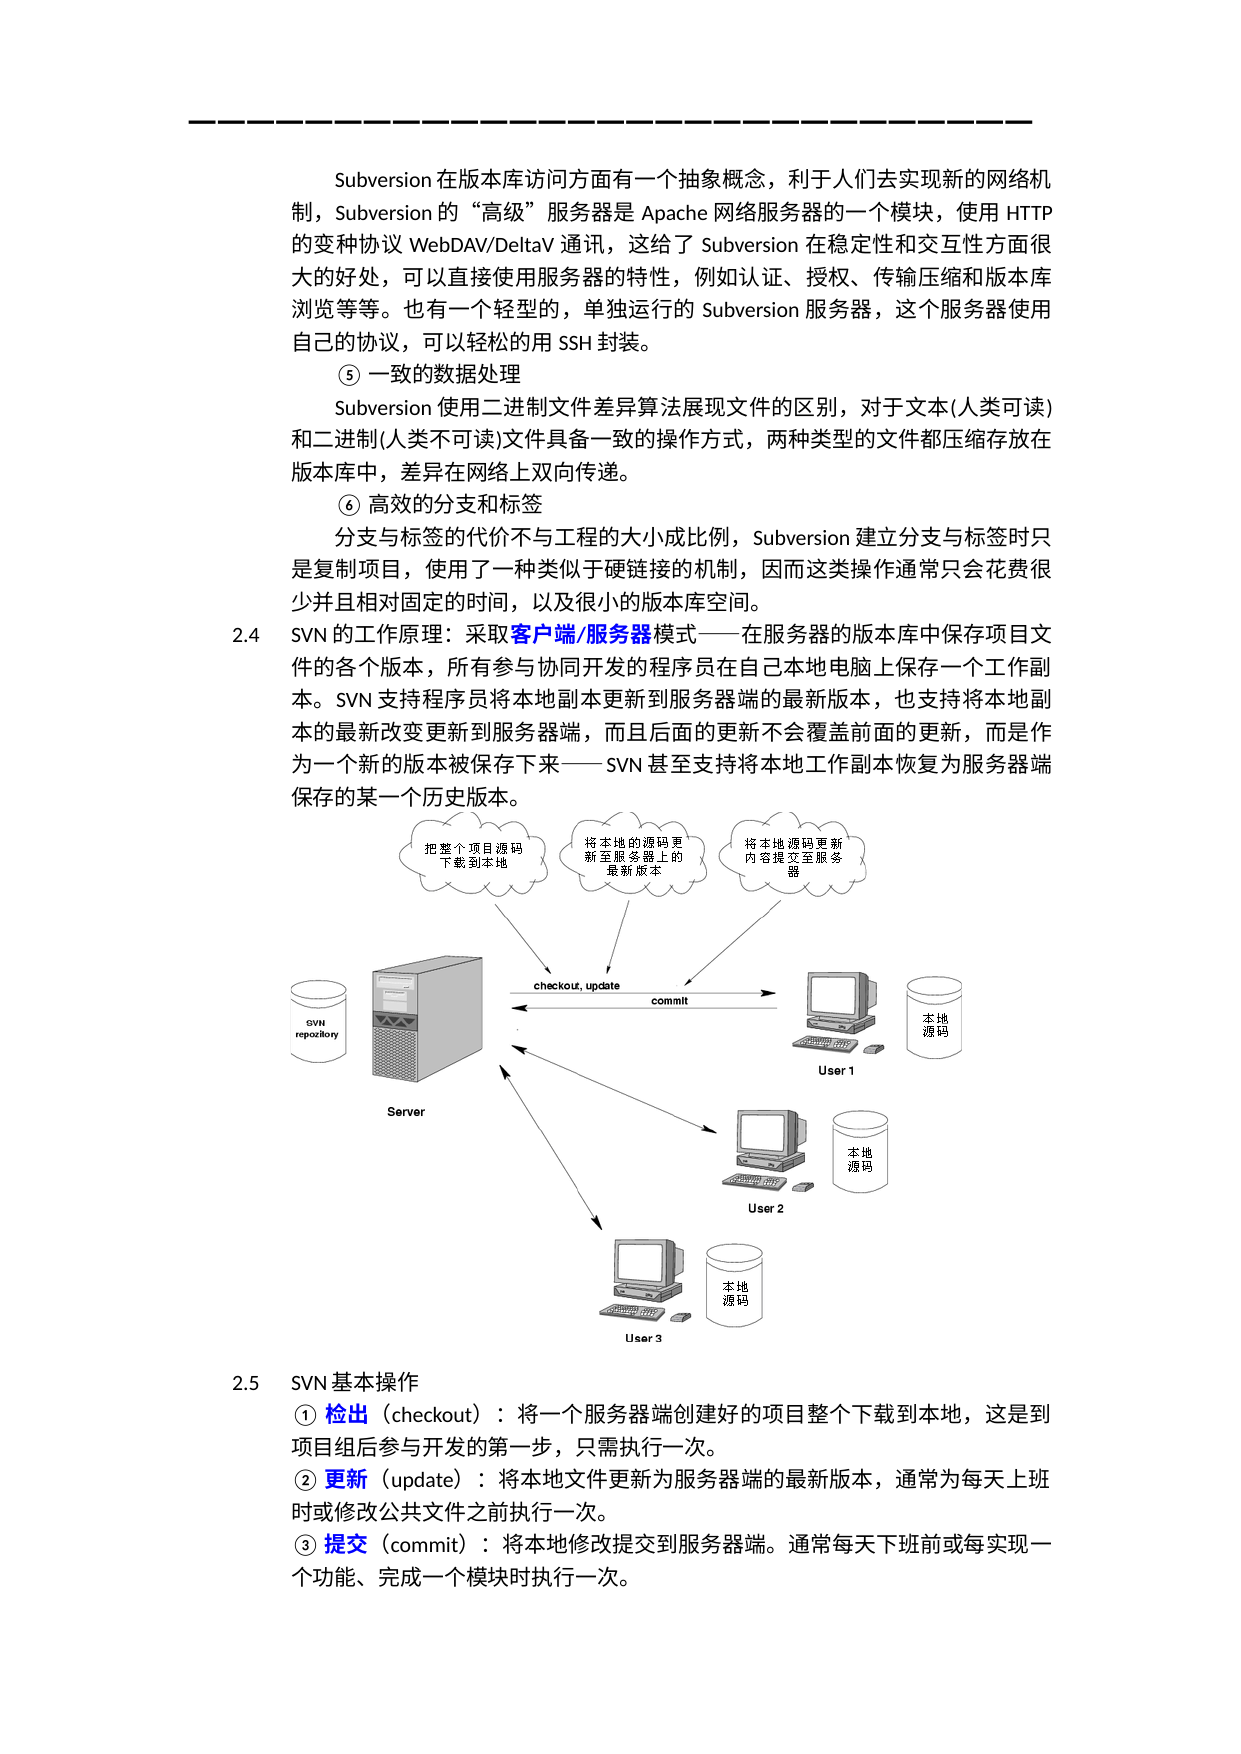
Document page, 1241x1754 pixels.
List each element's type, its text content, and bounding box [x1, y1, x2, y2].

list SVN的工作原理：采取客户端/服务器模式——在服务器的版本库中保存项目文件的各个版本，所有参与协同开发的程序员在自己本地电脑上保存一个工作副本。SVN支持程序员将本地副本更新到服务器端的最新版本，也支持将本地副本的最新改变更新到服务器端，而且后面的更新不会覆盖前面的更新，而是作为一个新的版本被保存下来——SVN甚至支持将本地工作副本恢复为服务器端保存的某一个历史版本。 [232, 617, 1053, 812]
list ②更新（update）：将本地文件更新为服务器端的最新版本，通常为每天上班时或修改公共文件之前执行一次。 [291, 1462, 1053, 1527]
list 分支与标签的代价不与工程的大小成比例，Subversion建立分支与标签时只是复制项目，使用了一种类似于硬链接的机制，因而这类操作通常只会花费很少并且相对固定的时间，以及很小的版本库空间。 [291, 519, 1053, 617]
list ⑥高效的分支和标签 [291, 487, 1053, 519]
list SVN基本操作 [232, 1364, 1053, 1397]
picture [290, 812, 962, 1342]
list Subversion在版本库访问方面有一个抽象概念，利于人们去实现新的网络机制，Subversion的“高级”服务器是 Apache 网络服务器的一个模块，使用 HTTP 的变种协议 WebDAV/DeltaV 通讯，这给了 Subversion 在稳定性和交互性方面很大的好处，可以直接使用服务器的特性，例如认证、授权、传输压缩和版本库浏览等等。也有一个轻型的，单独运行的 Subversion 服务器，这个服务器使用自己的协议，可以轻松的用 SSH 封装。 [291, 162, 1053, 357]
list Subversion使用二进制文件差异算法展现文件的区别，对于文本(人类可读)和二进制(人类不可读)文件具备一致的操作方式，两种类型的文件都压缩存放在版本库中，差异在网络上双向传递。 [291, 389, 1053, 487]
list ①检出（checkout）：将一个服务器端创建好的项目整个下载到本地，这是到项目组后参与开发的第一步，只需执行一次。 [291, 1397, 1053, 1462]
list ③提交（commit）：将本地修改提交到服务器端。通常每天下班前或每实现一个功能、完成一个模块时执行一次。 [291, 1527, 1053, 1592]
list ⑤一致的数据处理 [291, 357, 1053, 389]
